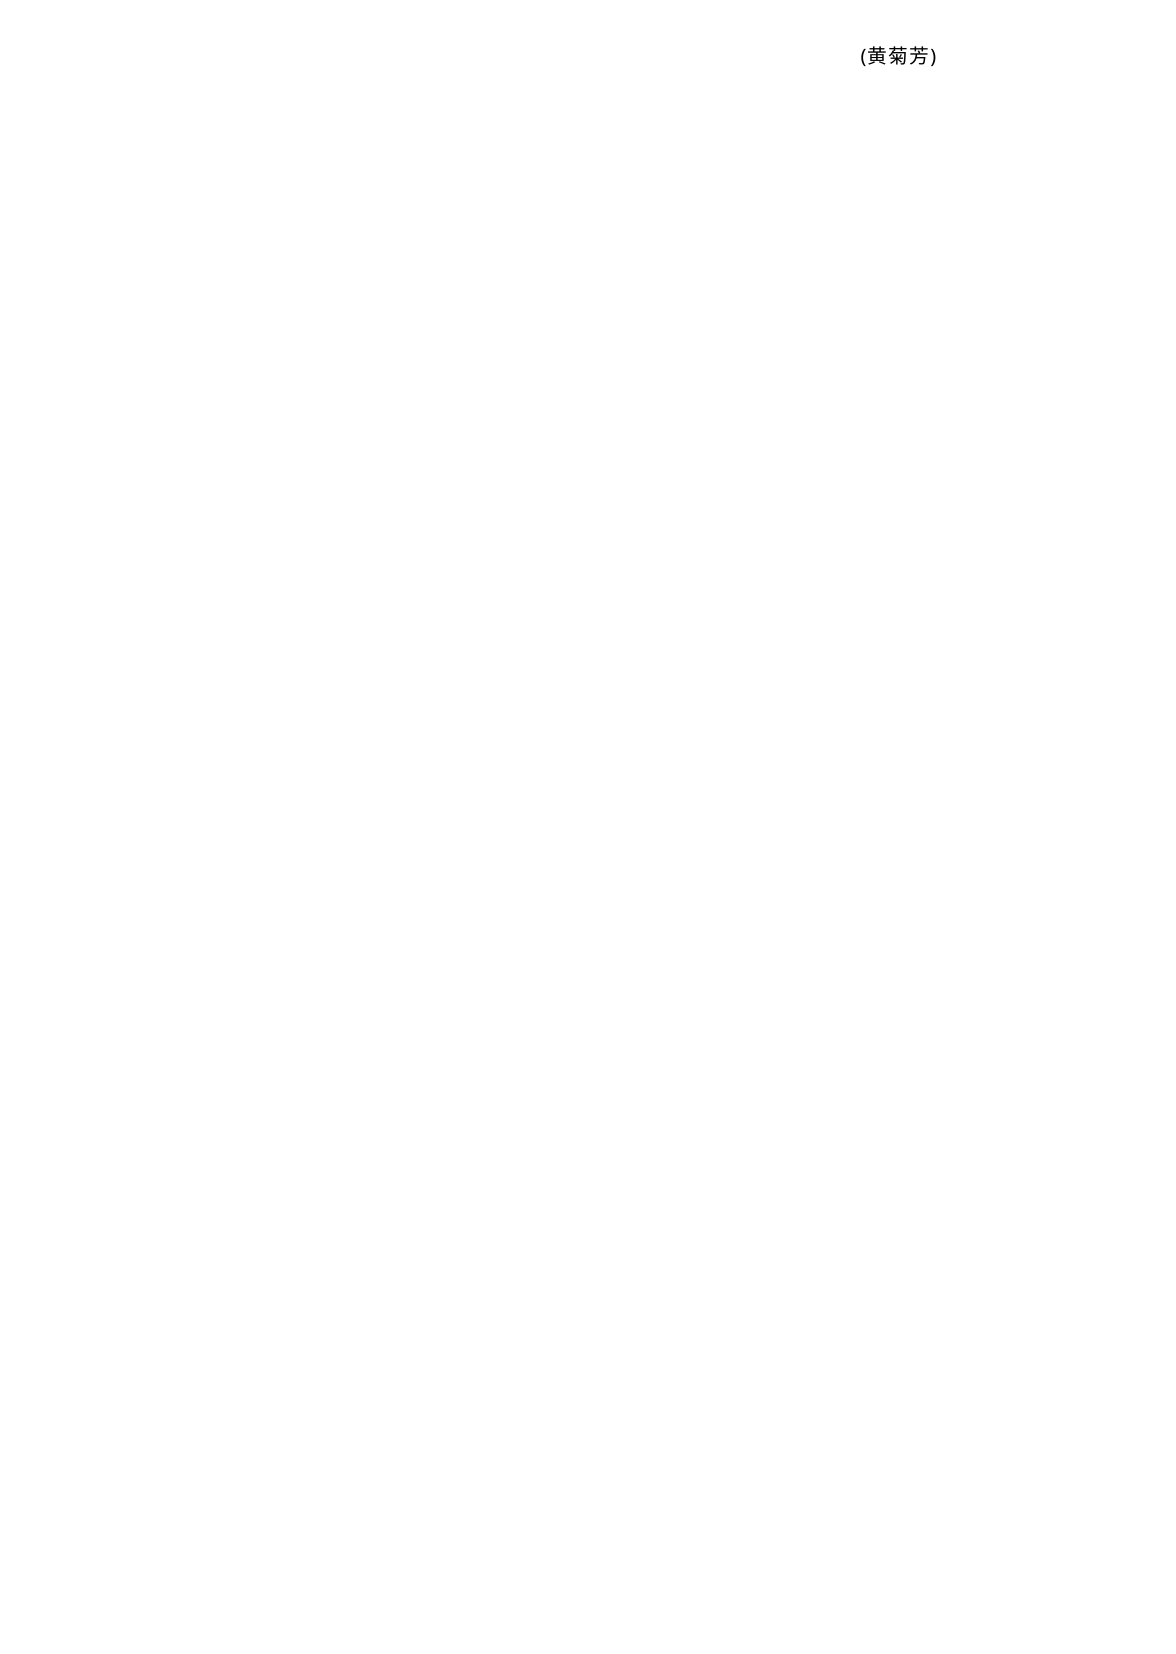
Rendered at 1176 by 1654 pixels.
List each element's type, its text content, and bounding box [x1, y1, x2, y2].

text (黄菊芳) [860, 42, 1098, 69]
